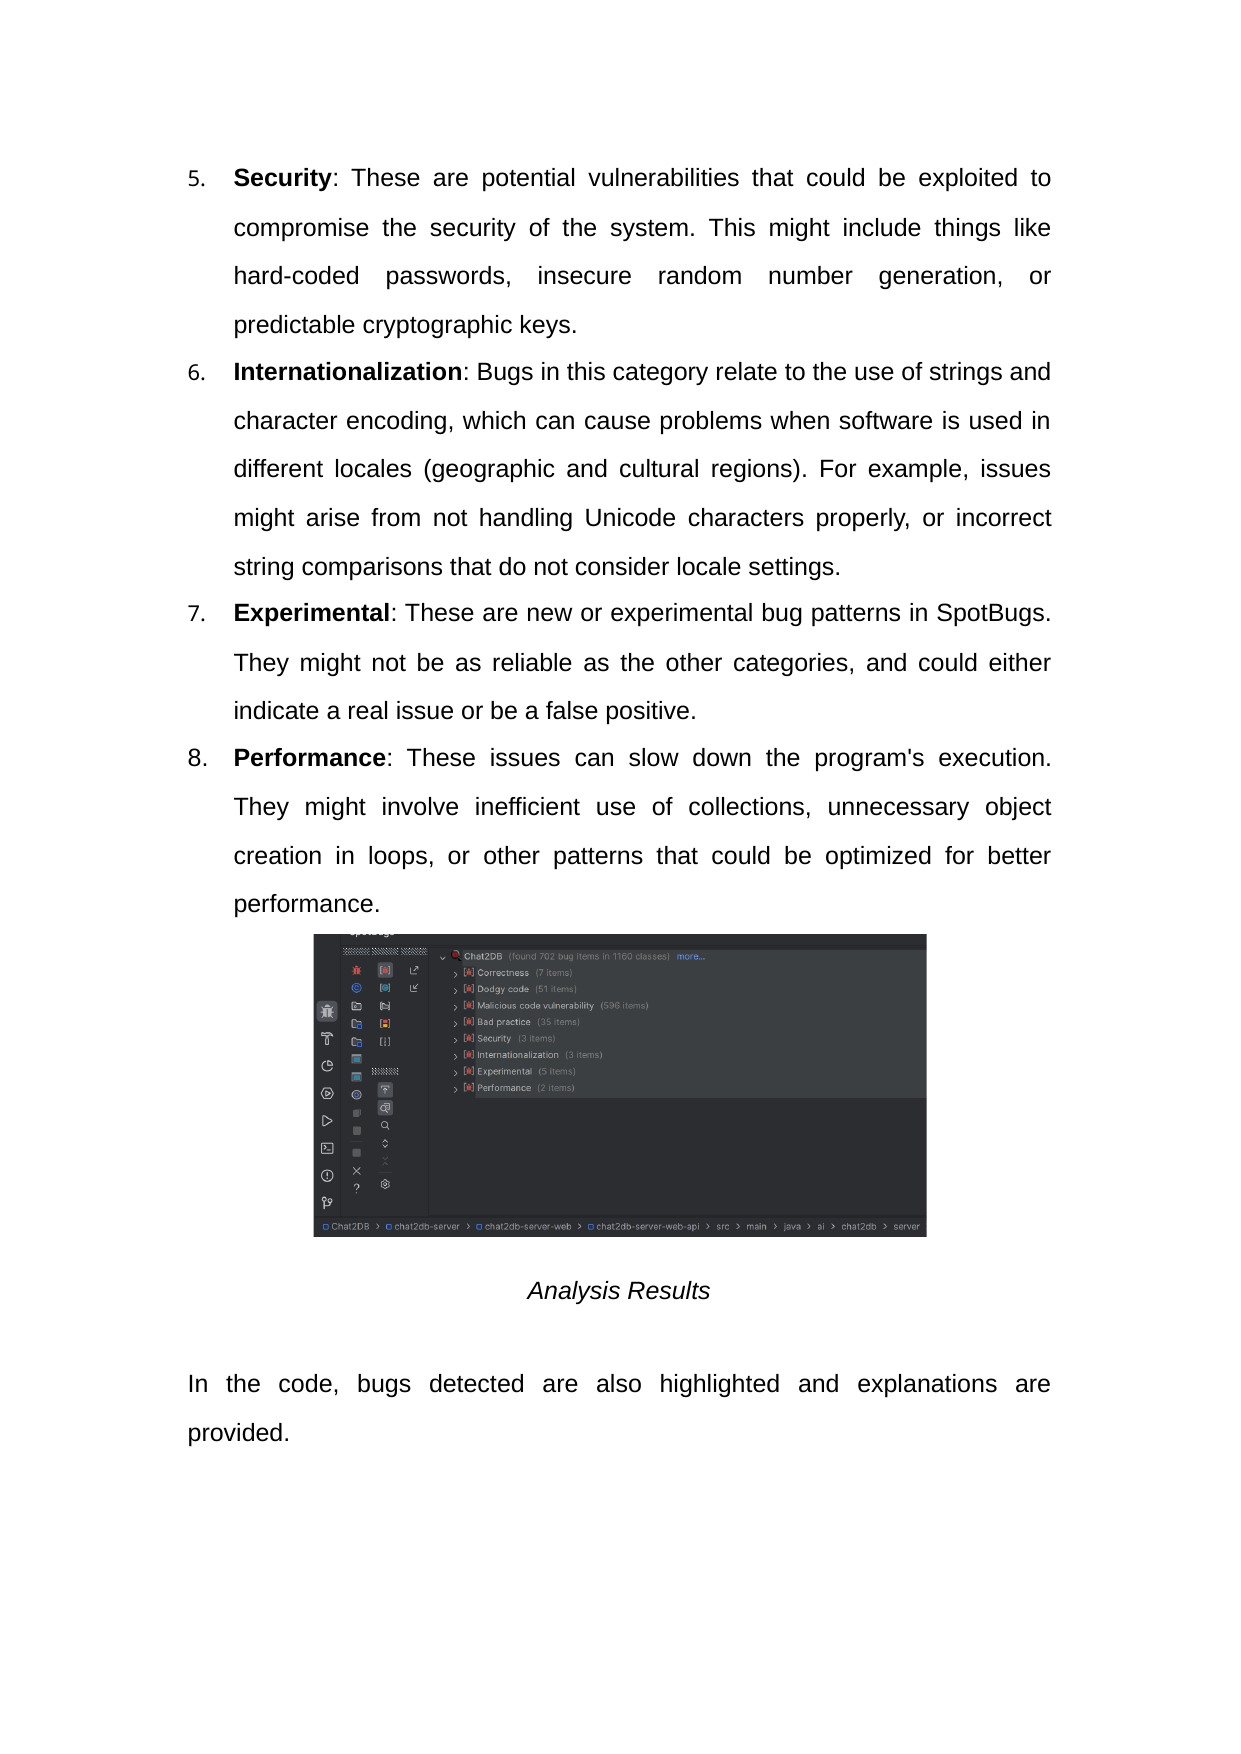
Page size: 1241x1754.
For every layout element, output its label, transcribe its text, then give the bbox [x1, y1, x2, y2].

text In the code, bugs detected are also highlighted and explanations are provided. [187, 1368, 1053, 1449]
list Internationalization: Bugs in this category relate to the use of strings and character encoding, which can cause problems when software is used in different locales (geographic and cultural regions). For example, issues might arise from not handling Unicode characters properly, or incorrect string comparisons that do not consider locale settings. [187, 355, 1053, 583]
list Performance: These issues can slow down the program's execution. They might involve inefficient use of collections, unnecessary object creation in loops, or other patterns that could be optimized for better performance. [187, 741, 1053, 920]
text Analysis Results [187, 1274, 1053, 1306]
list Security: These are potential vulnerabilities that could be exploited to compromise the security of the system. This might include things like hard-coded passwords, insecure random number generation, or predictable cryptographic keys. [187, 162, 1053, 341]
picture [313, 934, 927, 1237]
list Experimental: These are new or experimental bug patterns in SpotBugs. They might not be as reliable as the other categories, and could either indicate a real issue or be a false positive. [187, 597, 1053, 727]
